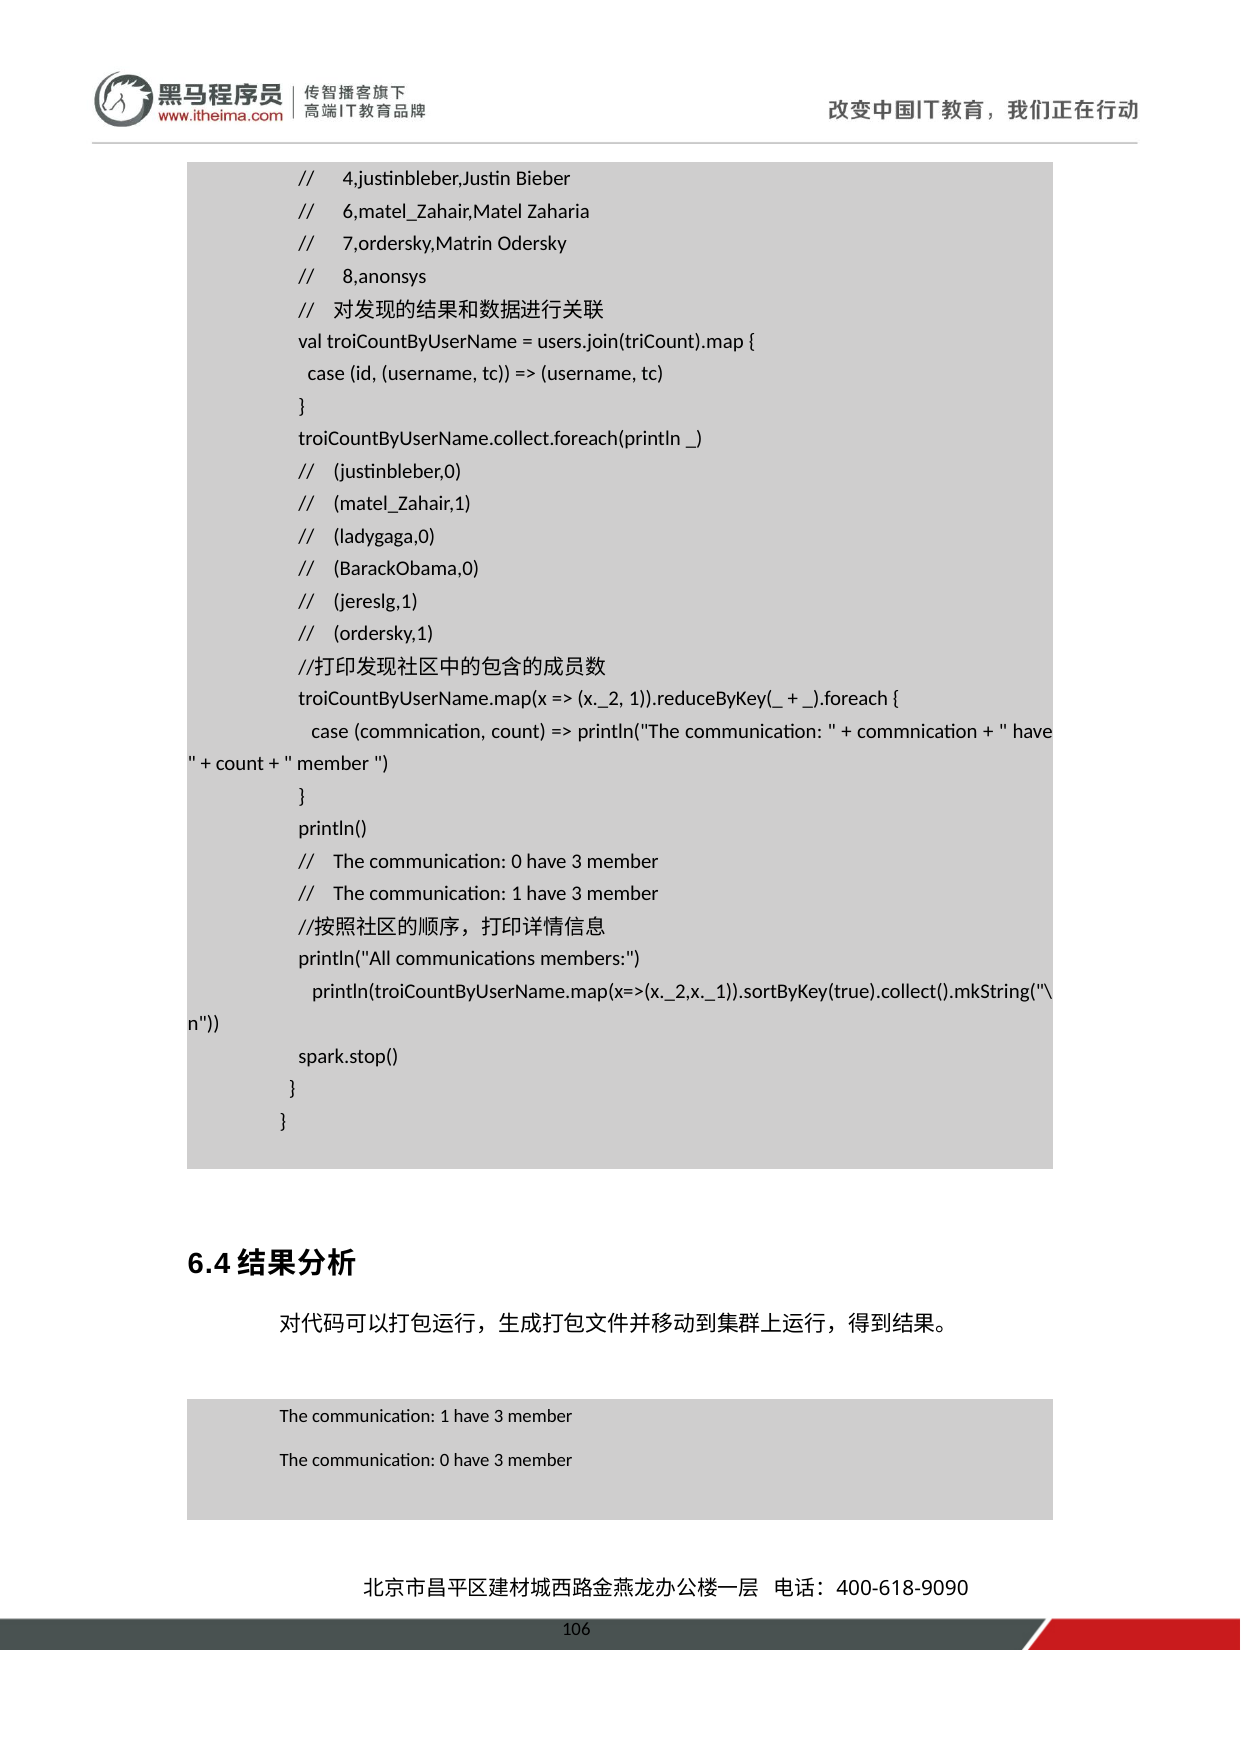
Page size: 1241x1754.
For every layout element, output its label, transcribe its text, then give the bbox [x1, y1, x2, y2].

text // 7,ordersky,Matrin Odersky [187, 227, 1053, 259]
text println(troiCountByUserName.map(x=>(x._2,x._1)).sortByKey(true).collect().mkString("\n")) [187, 974, 1053, 1039]
text println() [187, 812, 1053, 844]
subtitle 6.4结果分析 [187, 1228, 1053, 1293]
text // (ordersky,1) [187, 617, 1053, 649]
text The communication: 1 have 3 member [187, 1399, 1053, 1432]
text // (justinbleber,0) [187, 454, 1053, 487]
text } [187, 779, 1053, 812]
text // The communication: 1 have 3 member [187, 877, 1053, 909]
text case (commnication, count) => println("The communication: " + commnication + " have " + count + " member ") [187, 714, 1053, 779]
text val troiCountByUserName = users.join(triCount).map { [187, 324, 1053, 357]
text // 对发现的结果和数据进行关联 [187, 292, 1053, 324]
text spark.stop() [187, 1039, 1053, 1072]
text // 8,anonsys [187, 259, 1053, 292]
text troiCountByUserName.map(x => (x._2, 1)).reduceByKey(_ + _).foreach { [187, 682, 1053, 714]
text The communication: 0 have 3 member [187, 1443, 1053, 1476]
text //按照社区的顺序，打印详情信息 [187, 909, 1053, 942]
picture [0, 1559, 1241, 1650]
text // (BarackObama,0) [187, 552, 1053, 584]
text // (jereslg,1) [187, 584, 1053, 617]
text // The communication: 0 have 3 member [187, 844, 1053, 877]
text println("All communications members:") [187, 942, 1053, 974]
text 对代码可以打包运行，生成打包文件并移动到集群上运行，得到结果。 [187, 1305, 1053, 1338]
text } [187, 389, 1053, 422]
text } [187, 1104, 1053, 1137]
text // (ladygaga,0) [187, 519, 1053, 552]
text case (id, (username, tc)) => (username, tc) [187, 357, 1053, 389]
text } [187, 1072, 1053, 1104]
text // 6,matel_Zahair,Matel Zaharia [187, 194, 1053, 227]
text //打印发现社区中的包含的成员数 [187, 649, 1053, 682]
text // (matel_Zahair,1) [187, 487, 1053, 519]
text // 4,justinbleber,Justin Bieber [187, 162, 1053, 194]
text troiCountByUserName.collect.foreach(println _) [187, 422, 1053, 454]
picture [0, 1, 1241, 151]
